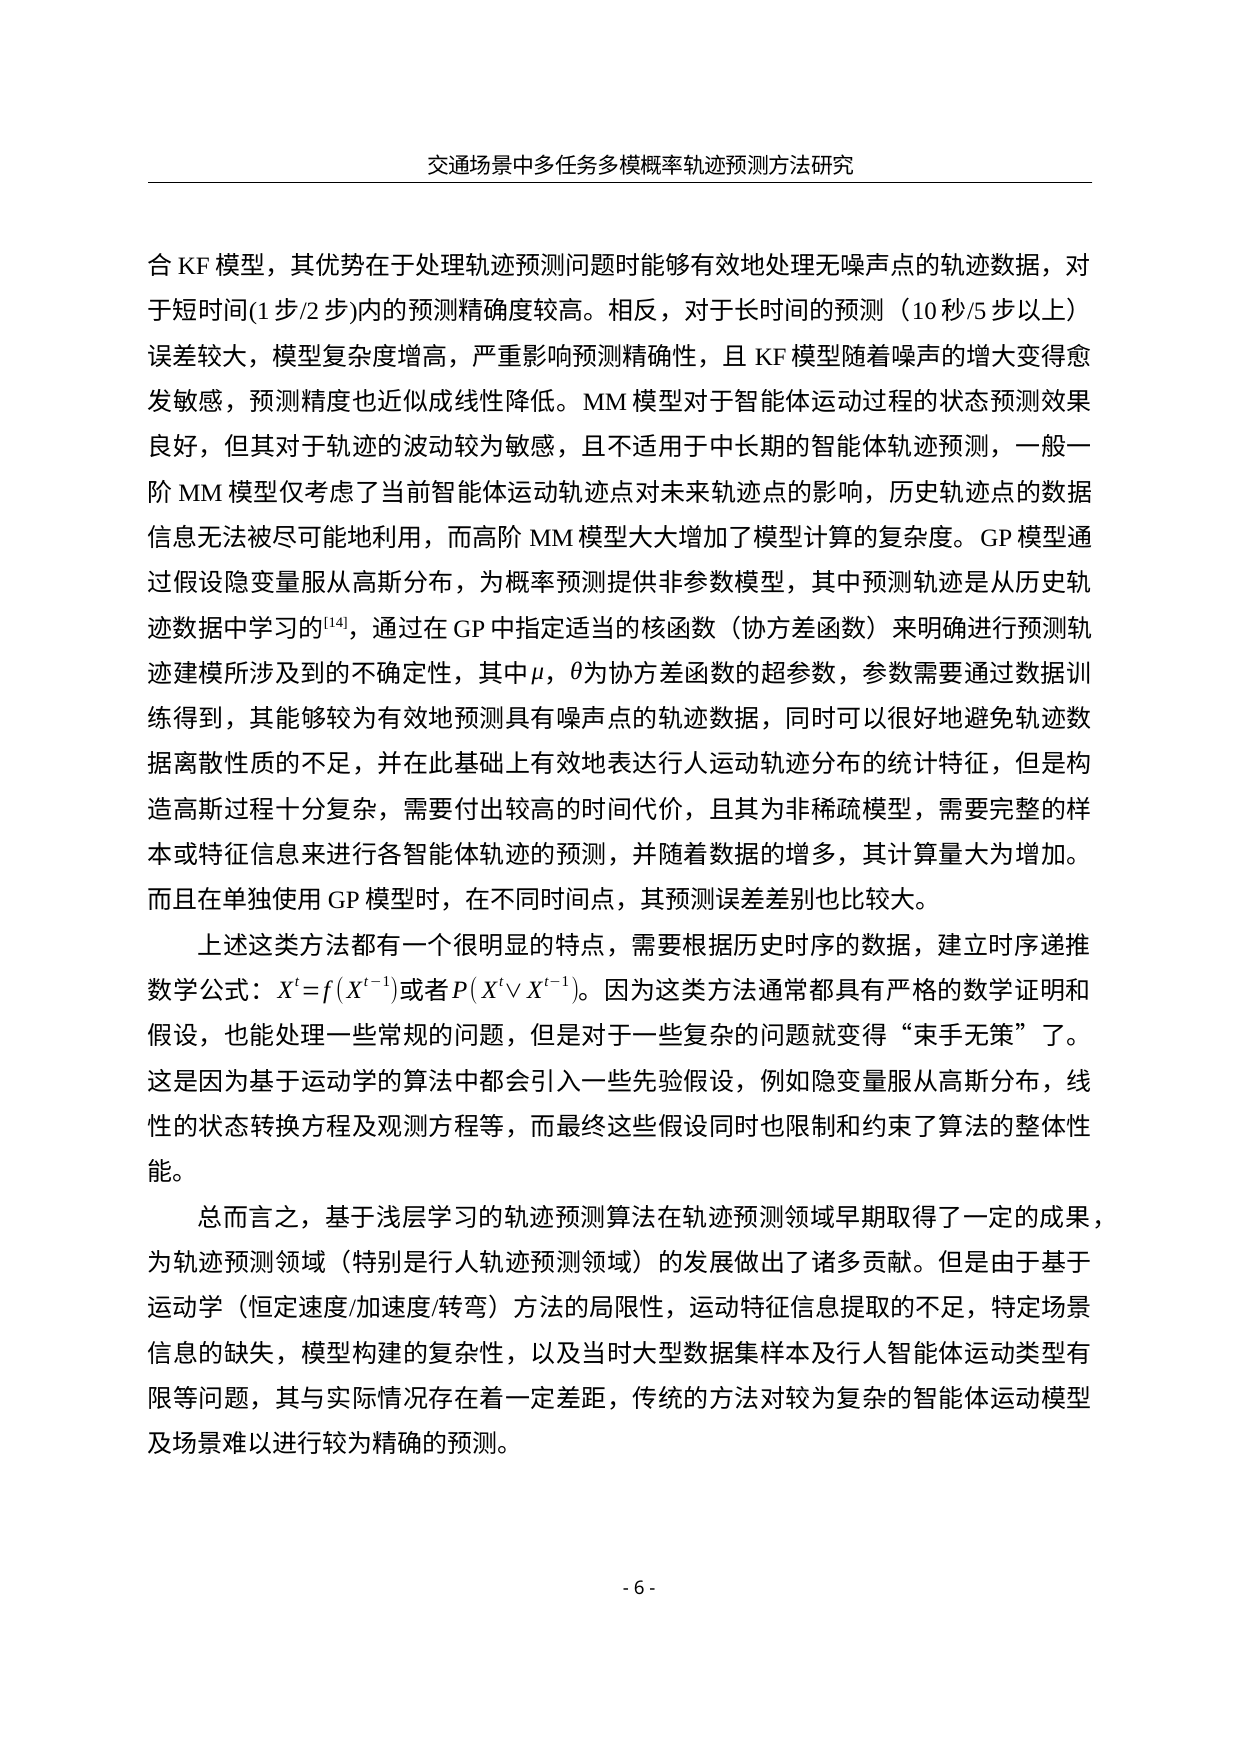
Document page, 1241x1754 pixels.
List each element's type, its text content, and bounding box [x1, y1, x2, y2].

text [148, 246, 1092, 916]
text 总而言之，基于浅层学习的轨迹预测算法在轨迹预测领域早期取得了一定的成果，为轨迹预测领域（特别是行人轨迹预测领域）的发展做出了诸多贡献。但是由于基于运动学（恒定速度/加速度/转弯）方法的局限性，运动特征信息提取的不足，特定场景信息的缺失，模型构建的复杂性，以及当时大型数据集样本及行人智能体运动类型有限等问题，其与实际情况存在着一定差距，传统的方法对较为复杂的智能体运动模型及场景难以进行较为精确的预测。 [148, 1197, 1092, 1460]
text 上述这类方法都有一个很明显的特点，需要根据历史时序的数据，建立时序递推数学公式：或者。因为这类方法通常都具有严格的数学证明和假设，也能处理一些常规的问题，但是对于一些复杂的问题就变得“束手无策”了。这是因为基于运动学的算法中都会引入一些先验假设，例如隐变量服从高斯分布，线性的状态转换方程及观测方程等，而最终这些假设同时也限制和约束了算法的整体性能。 [148, 925, 1092, 1188]
